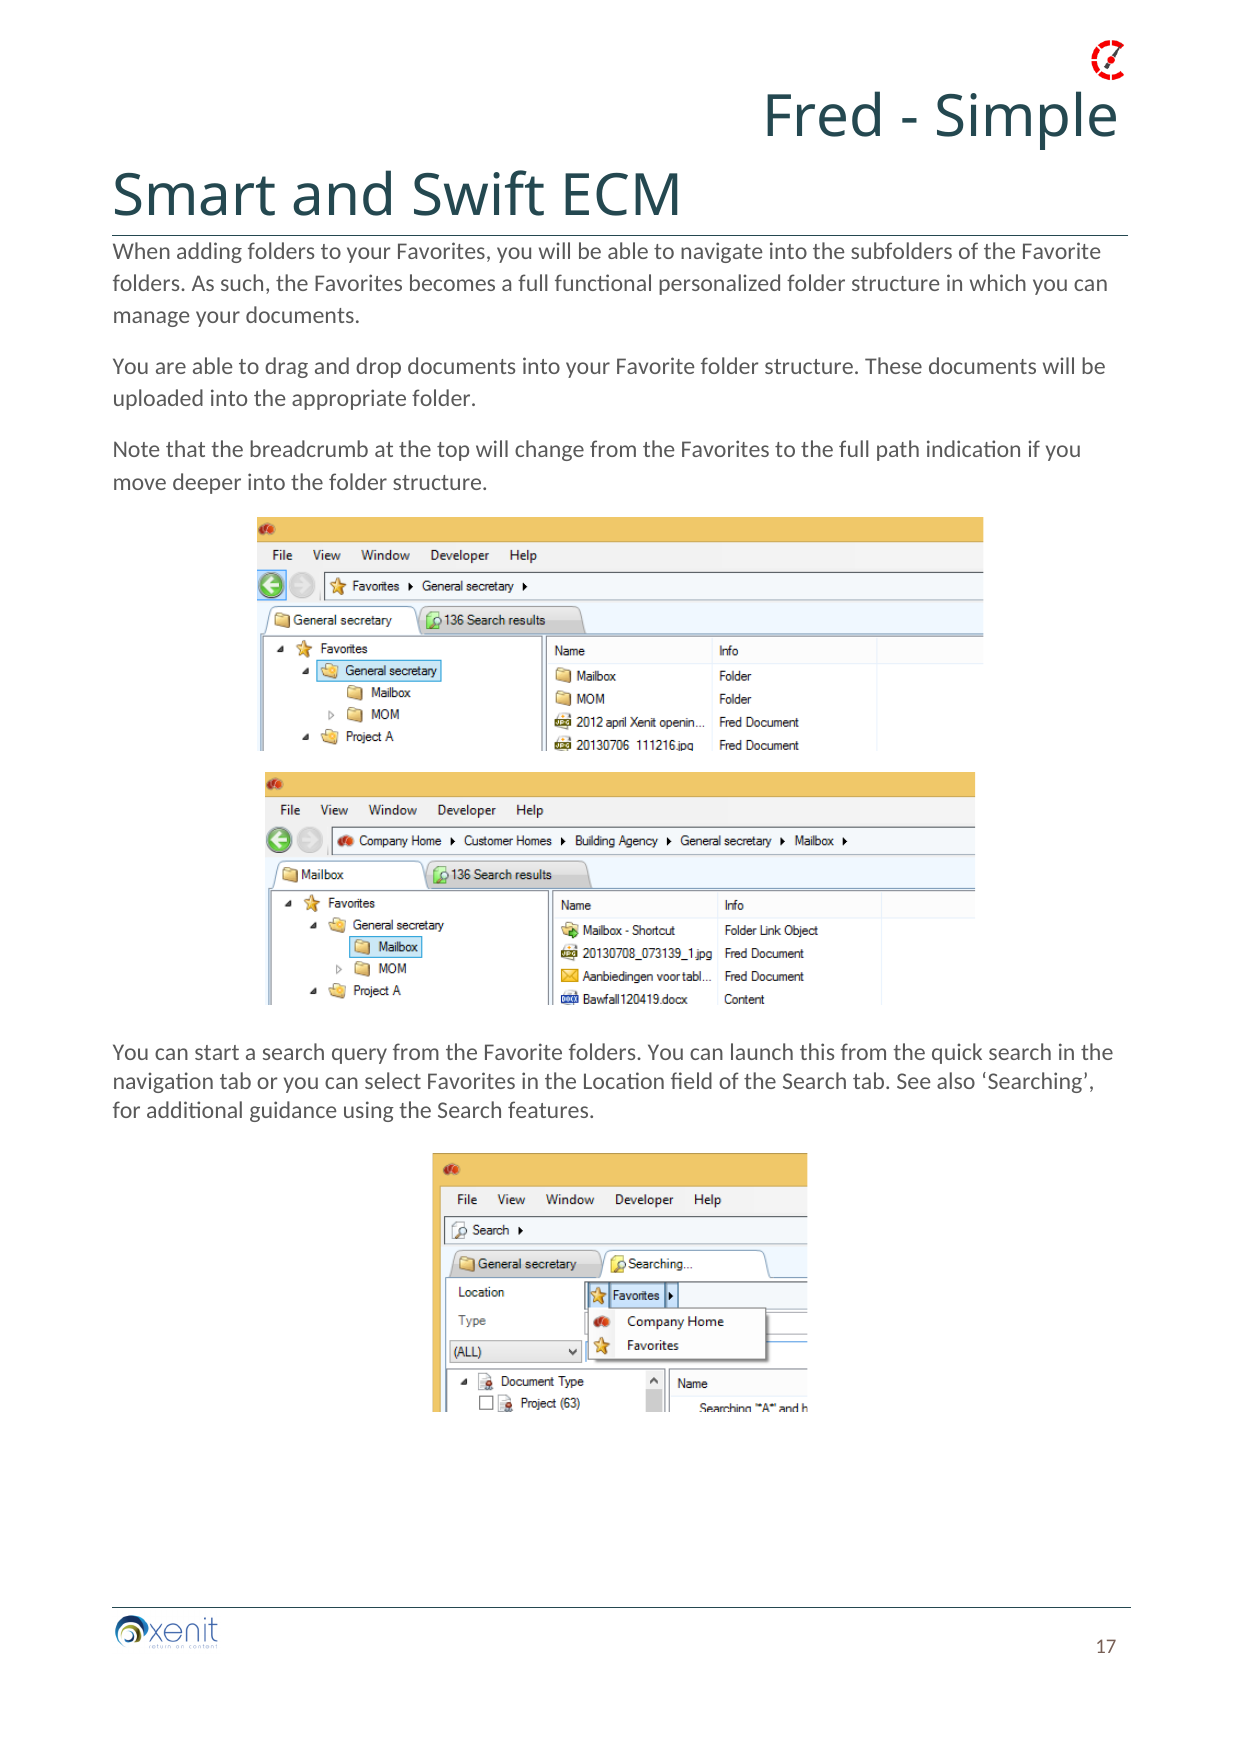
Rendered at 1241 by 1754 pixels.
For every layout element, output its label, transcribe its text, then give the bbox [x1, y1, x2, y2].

text When adding folders to your Favorites, you will be able to navigate into the subfolders of the Favorite folders. As such, the Favorites becomes a full functional personalized folder structure in which you can manage your documents. [112, 236, 1128, 329]
picture [265, 772, 976, 1005]
text You can start a search query from the Favorite folders. You can launch this from the quick search in the navigation tab or you can select Favorites in the Location field of the Search tab. See also ‘Searching’, for additional guidance using the Search features. [112, 1037, 1128, 1124]
picture [257, 517, 984, 751]
picture [112, 1610, 222, 1654]
picture [432, 1153, 808, 1412]
text Note that the breadcrumb at the top will change from the Favorites to the full path indication if you move deeper into the folder structure. [112, 434, 1128, 496]
text You are able to drag and drop documents into your Favorite folder structure. These documents will be uploaded into the appropriate folder. [112, 351, 1128, 413]
picture [1087, 37, 1130, 83]
